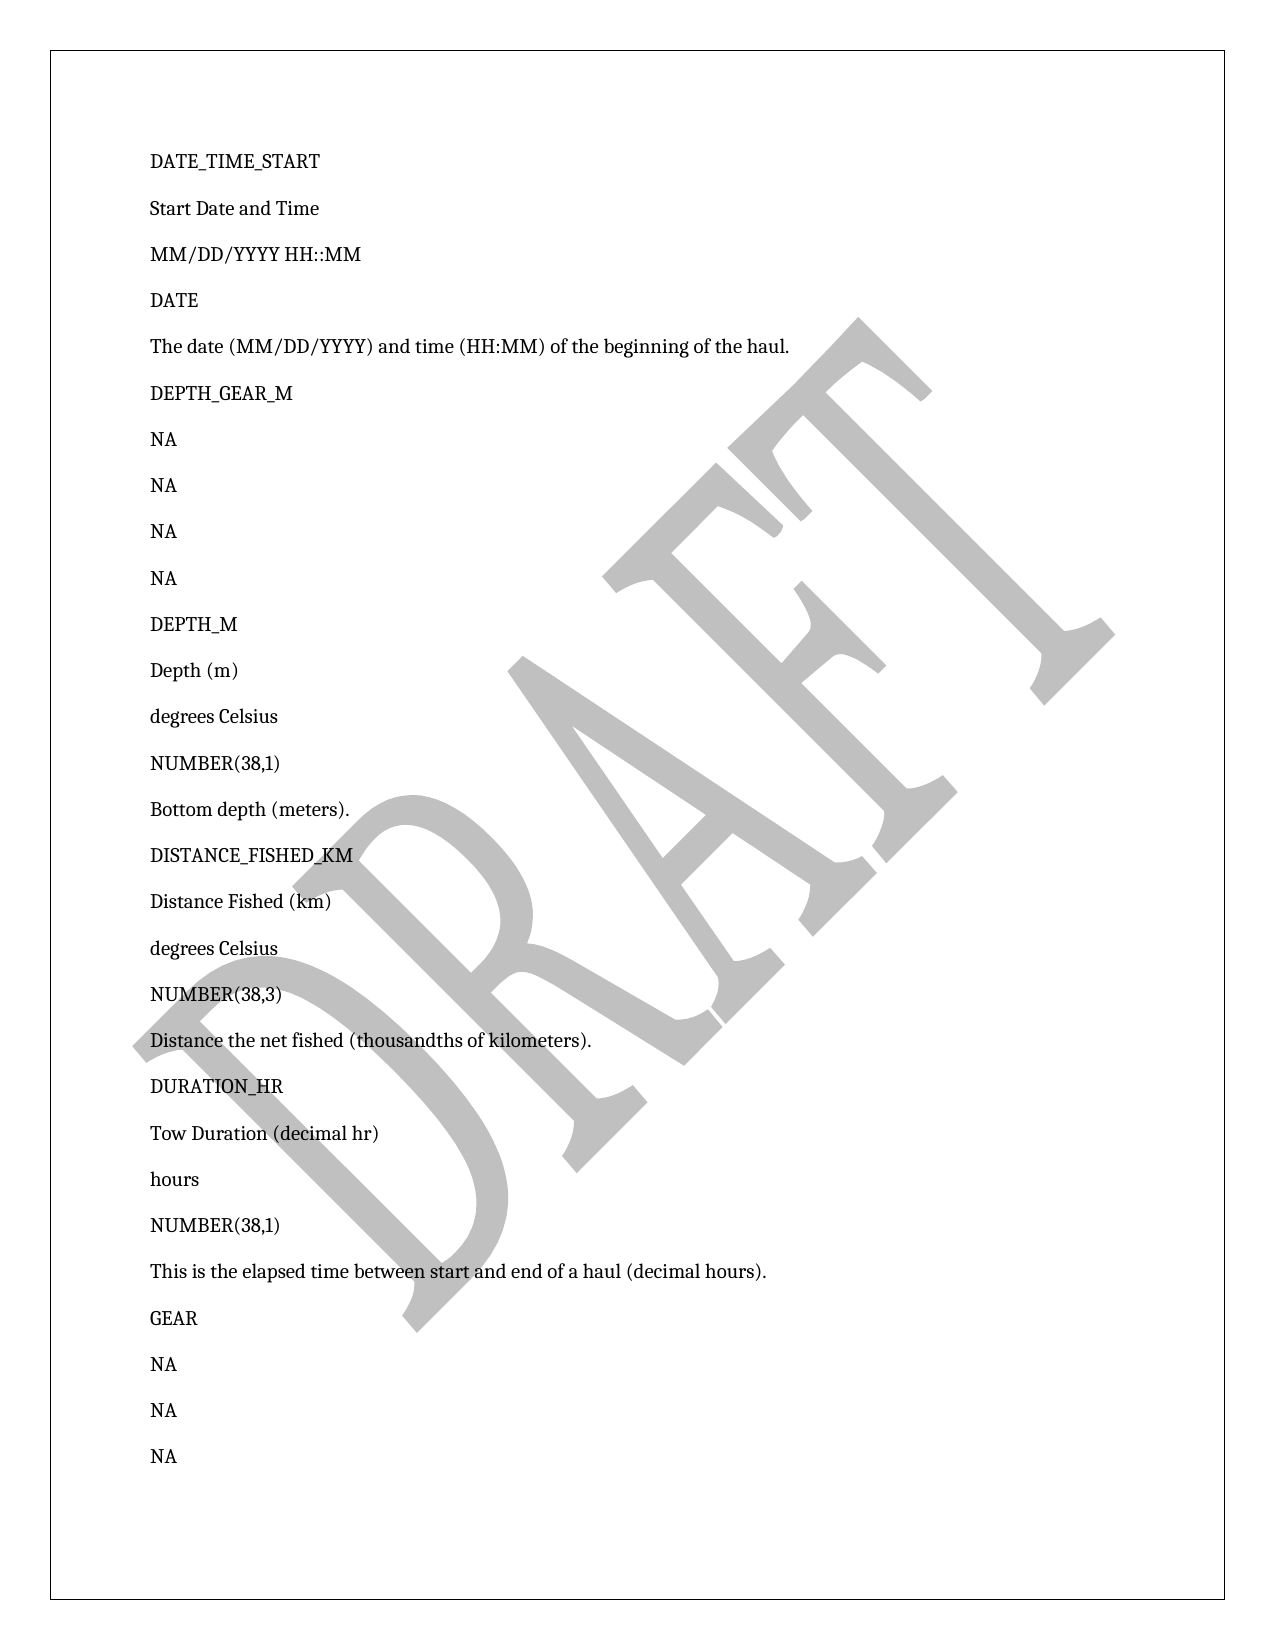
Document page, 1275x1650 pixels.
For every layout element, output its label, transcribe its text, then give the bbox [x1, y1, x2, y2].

text Bottom depth (meters). [150, 797, 1125, 821]
text Distance the net fished (thousandths of kilometers). [150, 1029, 1125, 1053]
text The date (MM/DD/YYYY) and time (HH:MM) of the beginning of the haul. [150, 335, 1125, 359]
text degrees Celsius [150, 936, 1125, 960]
text NA [150, 474, 1125, 498]
text DISTANCE_FISHED_KM [150, 844, 1125, 868]
text NA [150, 1399, 1125, 1423]
text DEPTH_M [150, 612, 1125, 636]
text NA [150, 520, 1125, 544]
text NA [150, 566, 1125, 590]
text NUMBER(38,3) [150, 982, 1125, 1006]
text DURATION_HR [150, 1075, 1125, 1099]
text MM/DD/YYYY HH::MM [150, 242, 1125, 266]
text Depth (m) [150, 659, 1125, 683]
text GEAR [150, 1306, 1125, 1330]
text NA [150, 1445, 1125, 1469]
text NA [150, 1352, 1125, 1376]
text NUMBER(38,1) [150, 1214, 1125, 1238]
text hours [150, 1167, 1125, 1191]
text Start Date and Time [150, 196, 1125, 220]
text Tow Duration (decimal hr) [150, 1121, 1125, 1145]
text NA [150, 427, 1125, 451]
text Distance Fished (km) [150, 890, 1125, 914]
text NUMBER(38,1) [150, 751, 1125, 775]
text degrees Celsius [150, 705, 1125, 729]
text DATE [150, 289, 1125, 313]
text DEPTH_GEAR_M [150, 381, 1125, 405]
text DATE_TIME_START [150, 150, 1125, 174]
text This is the elapsed time between start and end of a haul (decimal hours). [150, 1260, 1125, 1284]
